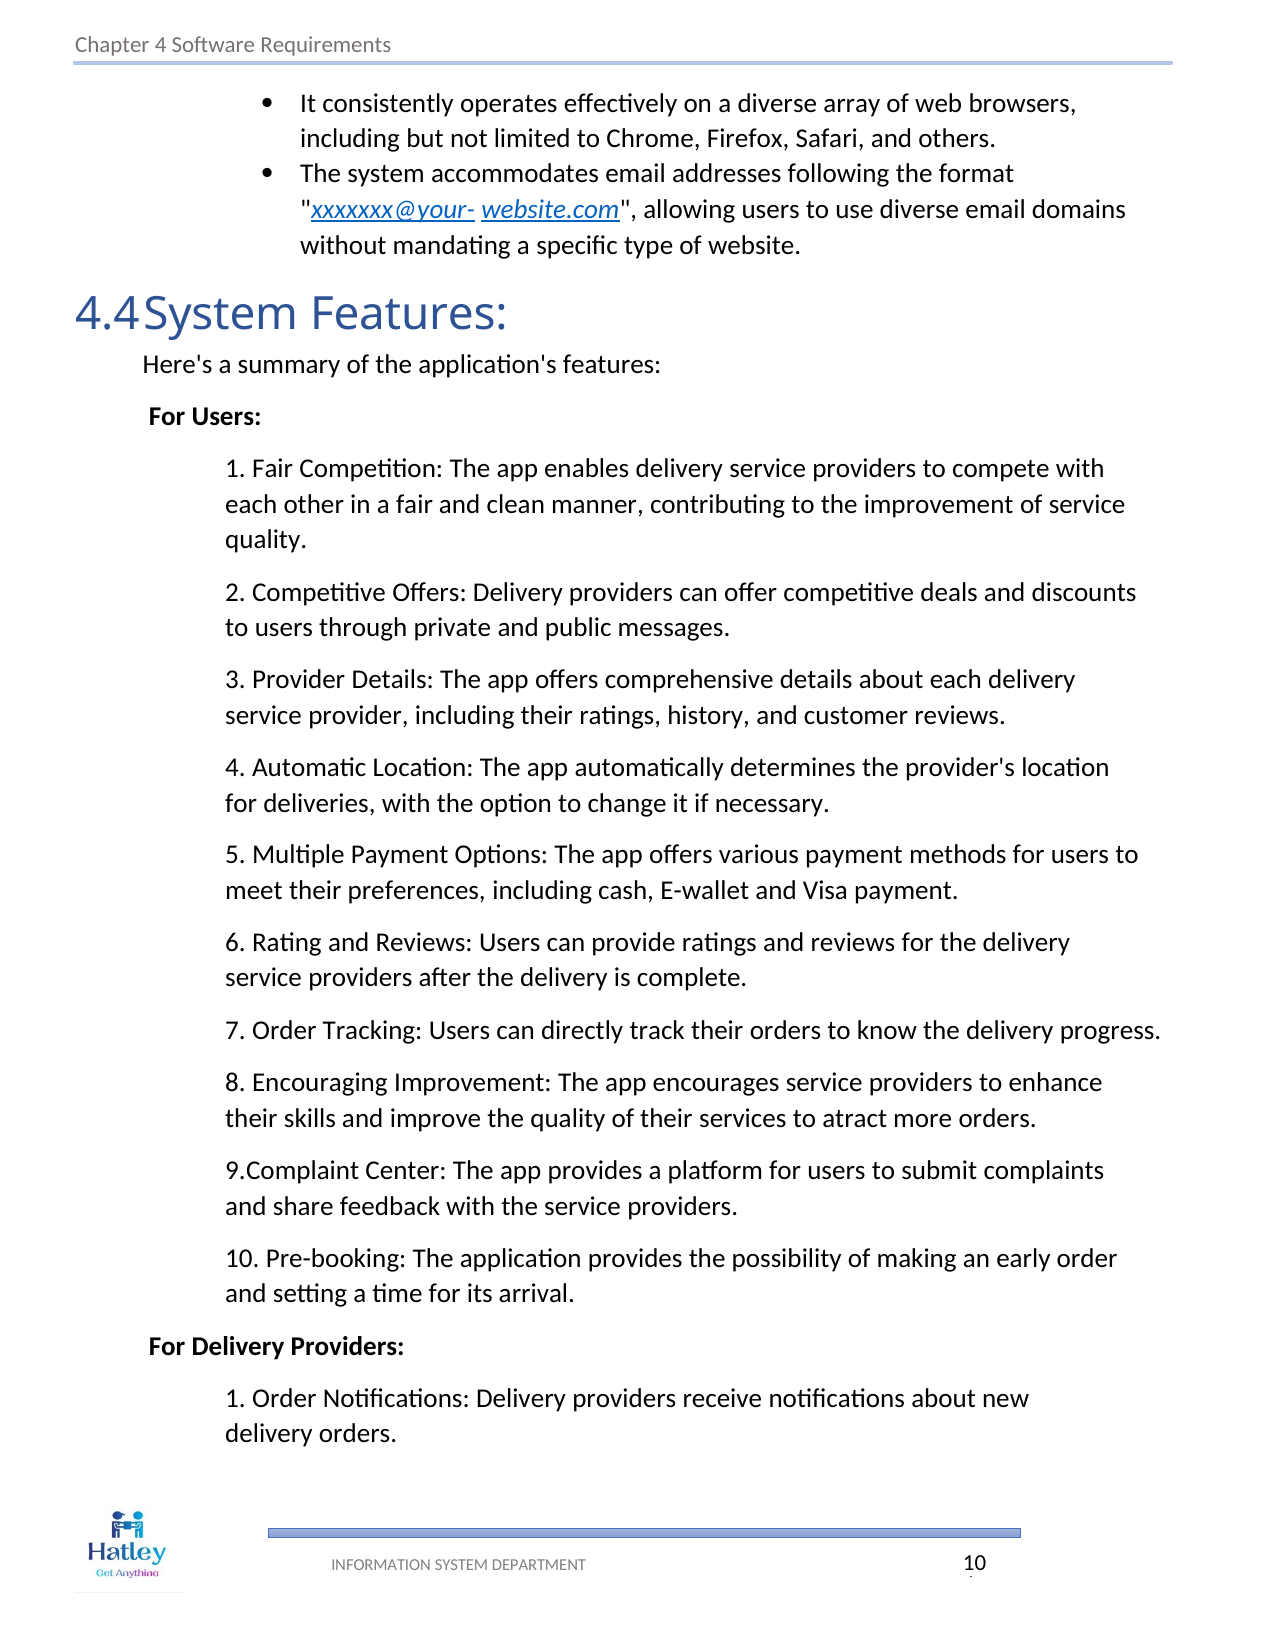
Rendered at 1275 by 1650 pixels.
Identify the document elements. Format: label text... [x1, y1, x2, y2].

list Fair Competition: The app enables delivery service providers to compete with each other in a fair and clean manner, contributing to the improvement of service quality. [225, 451, 1160, 556]
text Here's a summary of the application's features: [142, 347, 1248, 380]
list Order Notifications: Delivery providers receive notifications about new delivery orders. [225, 1381, 1119, 1450]
subtitle System Features: [75, 280, 1248, 342]
list Competitive Oﬀers: Delivery providers can oﬀer competitive deals and discounts to users through private and public messages. [225, 575, 1161, 643]
list Provider Details: The app oﬀers comprehensive details about each delivery service provider, including their ratings, history, and customer reviews. [225, 663, 1155, 731]
list Pre-booking: The application provides the possibility of making an early order and setting a time for its arrival. [225, 1241, 1163, 1309]
list Order Tracking: Users can directly track their orders to know the delivery progress. [225, 1013, 1248, 1046]
picture [269, 1529, 1020, 1537]
list It consistently operates eﬀectively on a diverse array of web browsers, including but not limited to Chrome, Firefox, Safari, and others. [262, 86, 1176, 154]
list Automatic Location: The app automatically determines the provider's location for deliveries, with the option to change it if necessary. [225, 751, 1143, 819]
list Multiple Payment Options: The app oﬀers various payment methods for users to meet their preferences, including cash, E-wallet and Visa payment. [225, 838, 1197, 906]
list Encouraging Improvement: The app encourages service providers to enhance their skills and improve the quality of their services to atract more orders. [225, 1065, 1157, 1134]
subtitle For Delivery Providers: [148, 1329, 1248, 1362]
subtitle For Users: [148, 399, 1248, 432]
picture [75, 1498, 185, 1593]
list The system accommodates email addresses following the format "xxxxxxx@your- website.com", allowing users to use diverse email domains without mandating a specific type of website. [262, 157, 1190, 261]
list Rating and Reviews: Users can provide ratings and reviews for the delivery service providers after the delivery is complete. [225, 925, 1148, 994]
list Complaint Center: The app provides a platform for users to submit complaints and share feedback with the service providers. [225, 1153, 1147, 1222]
